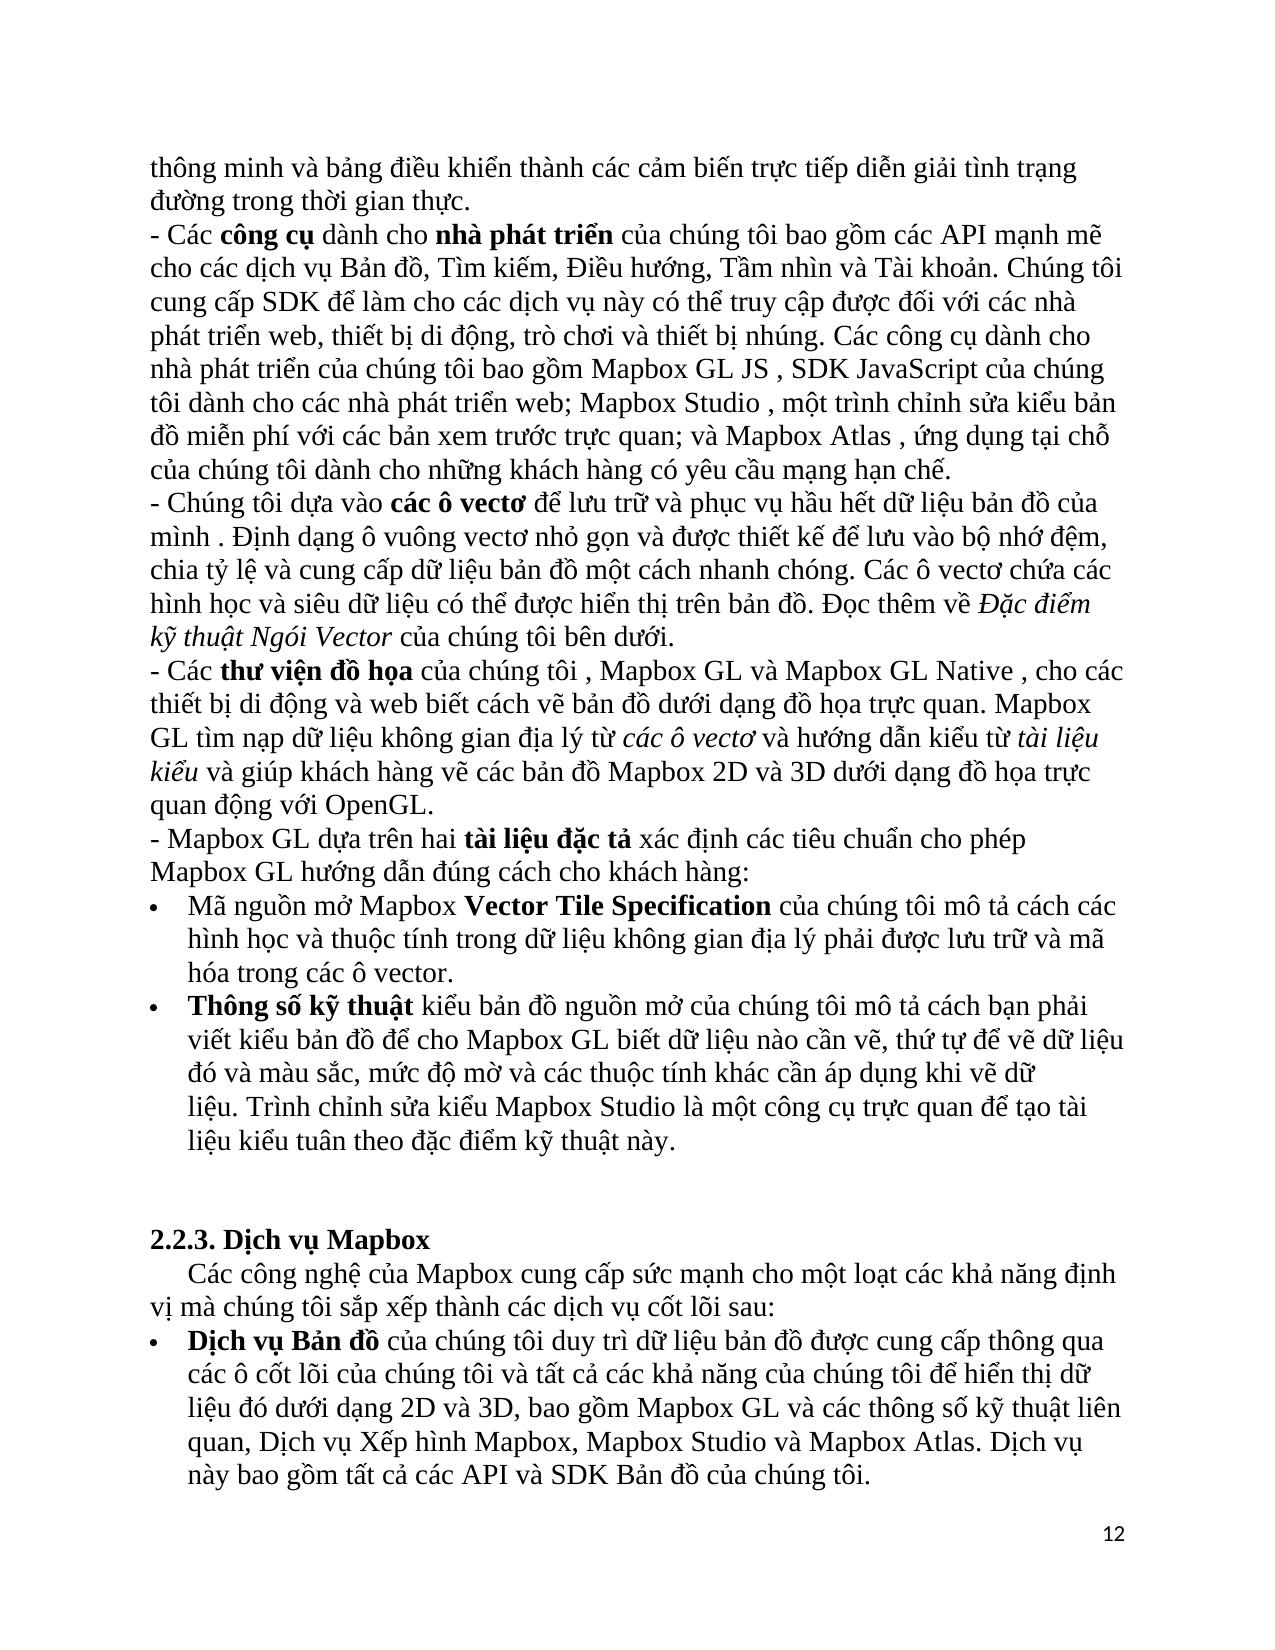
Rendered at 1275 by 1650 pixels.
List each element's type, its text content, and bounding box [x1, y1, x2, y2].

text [150, 150, 1125, 217]
text - Các công cụ dành cho nhà phát triển của chúng tôi bao gồm các API mạnh mẽ cho các dịch vụ Bản đồ, Tìm kiếm, Điều hướng, Tầm nhìn và Tài khoản. Chúng tôi cung cấp SDK để làm cho các dịch vụ này có thể truy cập được đối với các nhà phát triển web, thiết bị di động, trò chơi và thiết bị nhúng. Các công cụ dành cho nhà phát triển của chúng tôi bao gồm Mapbox GL JS , SDK JavaScript của chúng tôi dành cho các nhà phát triển web; Mapbox Studio , một trình chỉnh sửa kiểu bản đồ miễn phí với các bản xem trước trực quan; và Mapbox Atlas , ứng dụng tại chỗ của chúng tôi dành cho những khách hàng có yêu cầu mạng hạn chế. [150, 217, 1125, 485]
list Thông số kỹ thuật kiểu bản đồ nguồn mở của chúng tôi mô tả cách bạn phải viết kiểu bản đồ để cho Mapbox GL biết dữ liệu nào cần vẽ, thứ tự để vẽ dữ liệu đó và màu sắc, mức độ mờ và các thuộc tính khác cần áp dụng khi vẽ dữ liệu. Trình chỉnh sửa kiểu Mapbox Studio là một công cụ trực quan để tạo tài liệu kiểu tuân theo đặc điểm kỹ thuật này. [150, 988, 1125, 1156]
text - Mapbox GL dựa trên hai tài liệu đặc tả xác định các tiêu chuẩn cho phép Mapbox GL hướng dẫn đúng cách cho khách hàng: [150, 821, 1125, 888]
text Các công nghệ của Mapbox cung cấp sức mạnh cho một loạt các khả năng định vị mà chúng tôi sắp xếp thành các dịch vụ cốt lõi sau: [150, 1256, 1125, 1323]
text - Chúng tôi dựa vào các ô vectơ để lưu trữ và phục vụ hầu hết dữ liệu bản đồ của mình . Định dạng ô vuông vectơ nhỏ gọn và được thiết kế để lưu vào bộ nhớ đệm, chia tỷ lệ và cung cấp dữ liệu bản đồ một cách nhanh chóng. Các ô vectơ chứa các hình học và siêu dữ liệu có thể được hiển thị trên bản đồ. Đọc thêm về Đặc điểm kỹ thuật Ngói Vector của chúng tôi bên dưới. [150, 485, 1125, 653]
subtitle 2.2.3. Dịch vụ Mapbox [150, 1209, 1125, 1256]
list Mã nguồn mở Mapbox Vector Tile Specification của chúng tôi mô tả cách các hình học và thuộc tính trong dữ liệu không gian địa lý phải được lưu trữ và mã hóa trong các ô vector. [150, 888, 1125, 988]
text - Các thư viện đồ họa của chúng tôi , Mapbox GL và Mapbox GL Native , cho các thiết bị di động và web biết cách vẽ bản đồ dưới dạng đồ họa trực quan. Mapbox GL tìm nạp dữ liệu không gian địa lý từ các ô vectơ và hướng dẫn kiểu từ tài liệu kiểu và giúp khách hàng vẽ các bản đồ Mapbox 2D và 3D dưới dạng đồ họa trực quan động với OpenGL. [150, 653, 1125, 821]
list Dịch vụ Bản đồ của chúng tôi duy trì dữ liệu bản đồ được cung cấp thông qua các ô cốt lõi của chúng tôi và tất cả các khả năng của chúng tôi để hiển thị dữ liệu đó dưới dạng 2D và 3D, bao gồm Mapbox GL và các thông số kỹ thuật liên quan, Dịch vụ Xếp hình Mapbox, Mapbox Studio và Mapbox Atlas. Dịch vụ này bao gồm tất cả các API và SDK Bản đồ của chúng tôi. [150, 1323, 1125, 1491]
